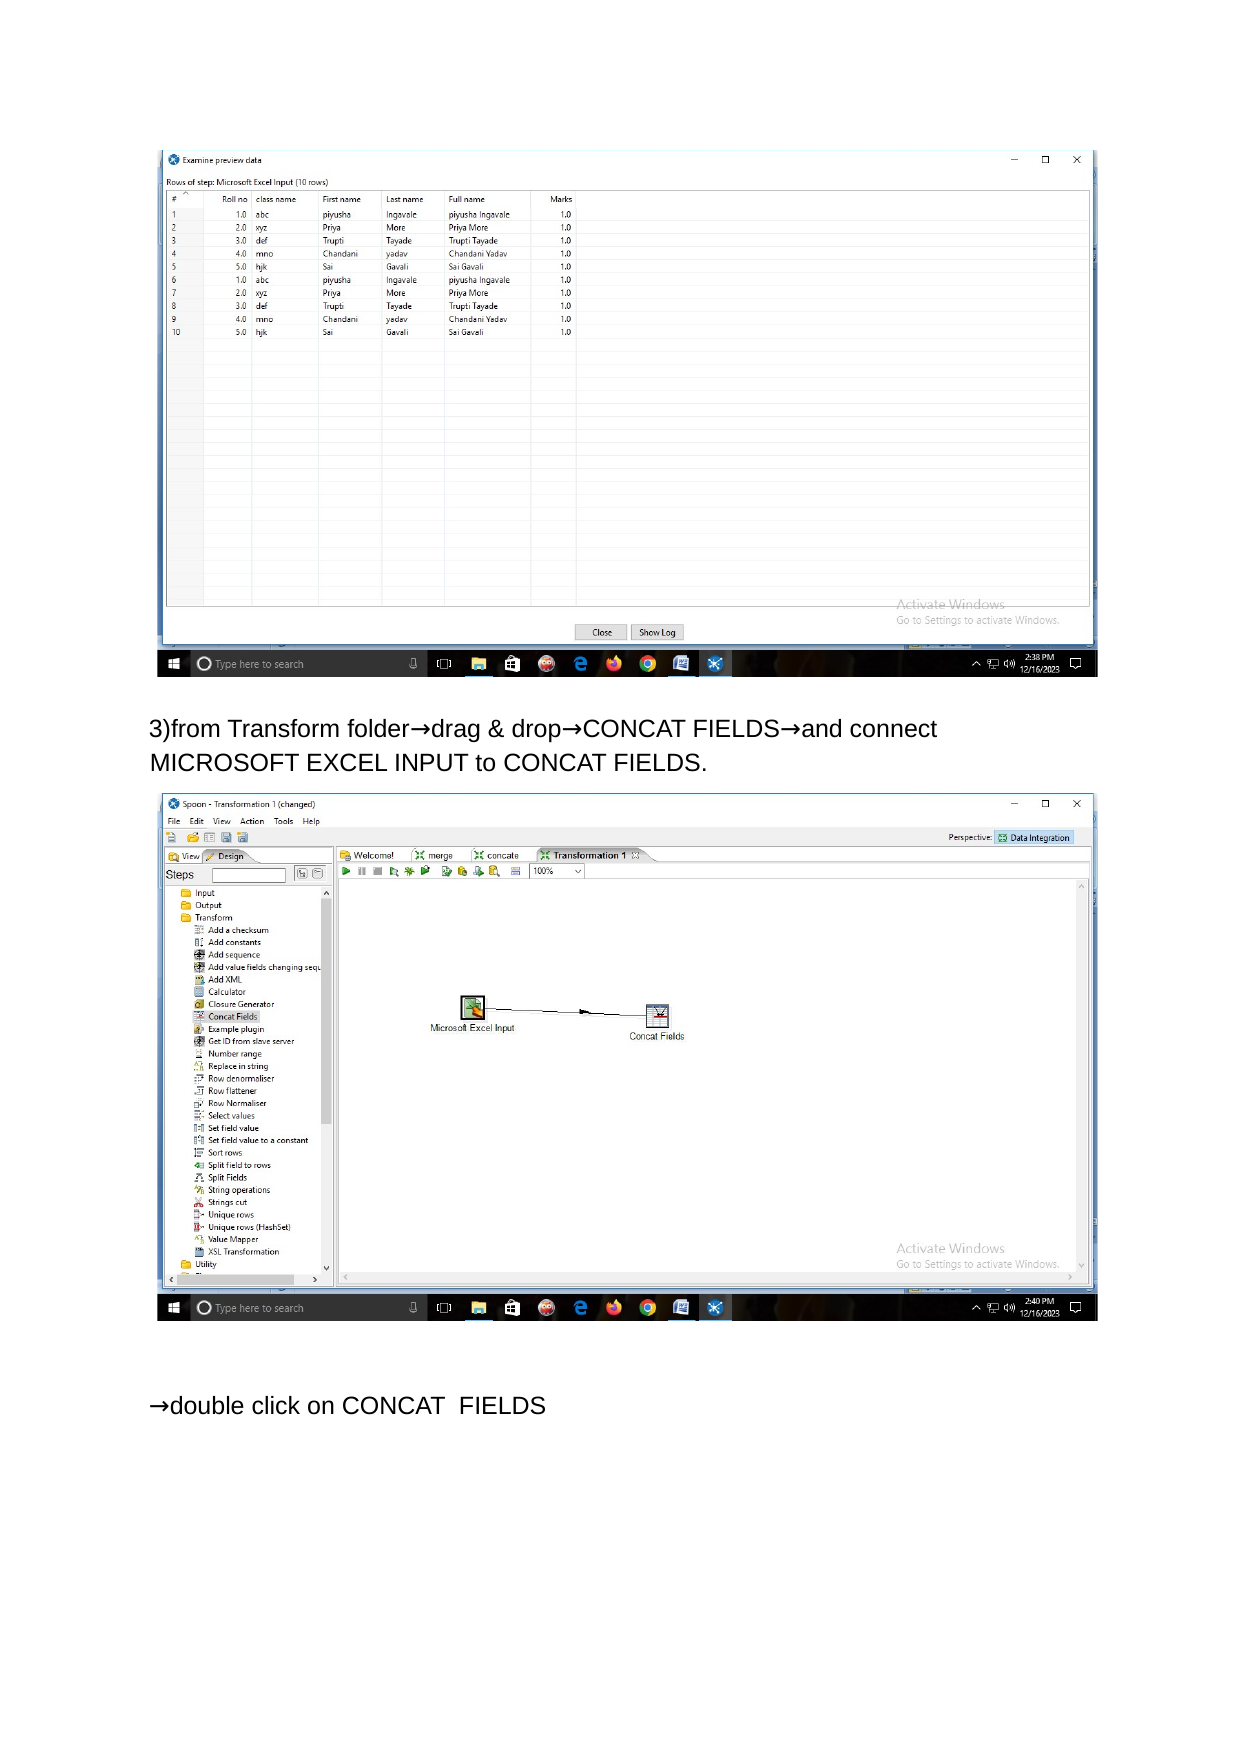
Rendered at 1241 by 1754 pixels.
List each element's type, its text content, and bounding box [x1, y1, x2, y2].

picture [157, 150, 1098, 677]
picture [157, 793, 1098, 1321]
text →double click on CONCAT FIELDS [148, 1387, 1086, 1421]
text 3)from Transform folder→drag & drop→CONCAT FIELDS→and connect MICROSOFT EXCEL INPUT to CONCAT FIELDS. [148, 710, 1086, 776]
